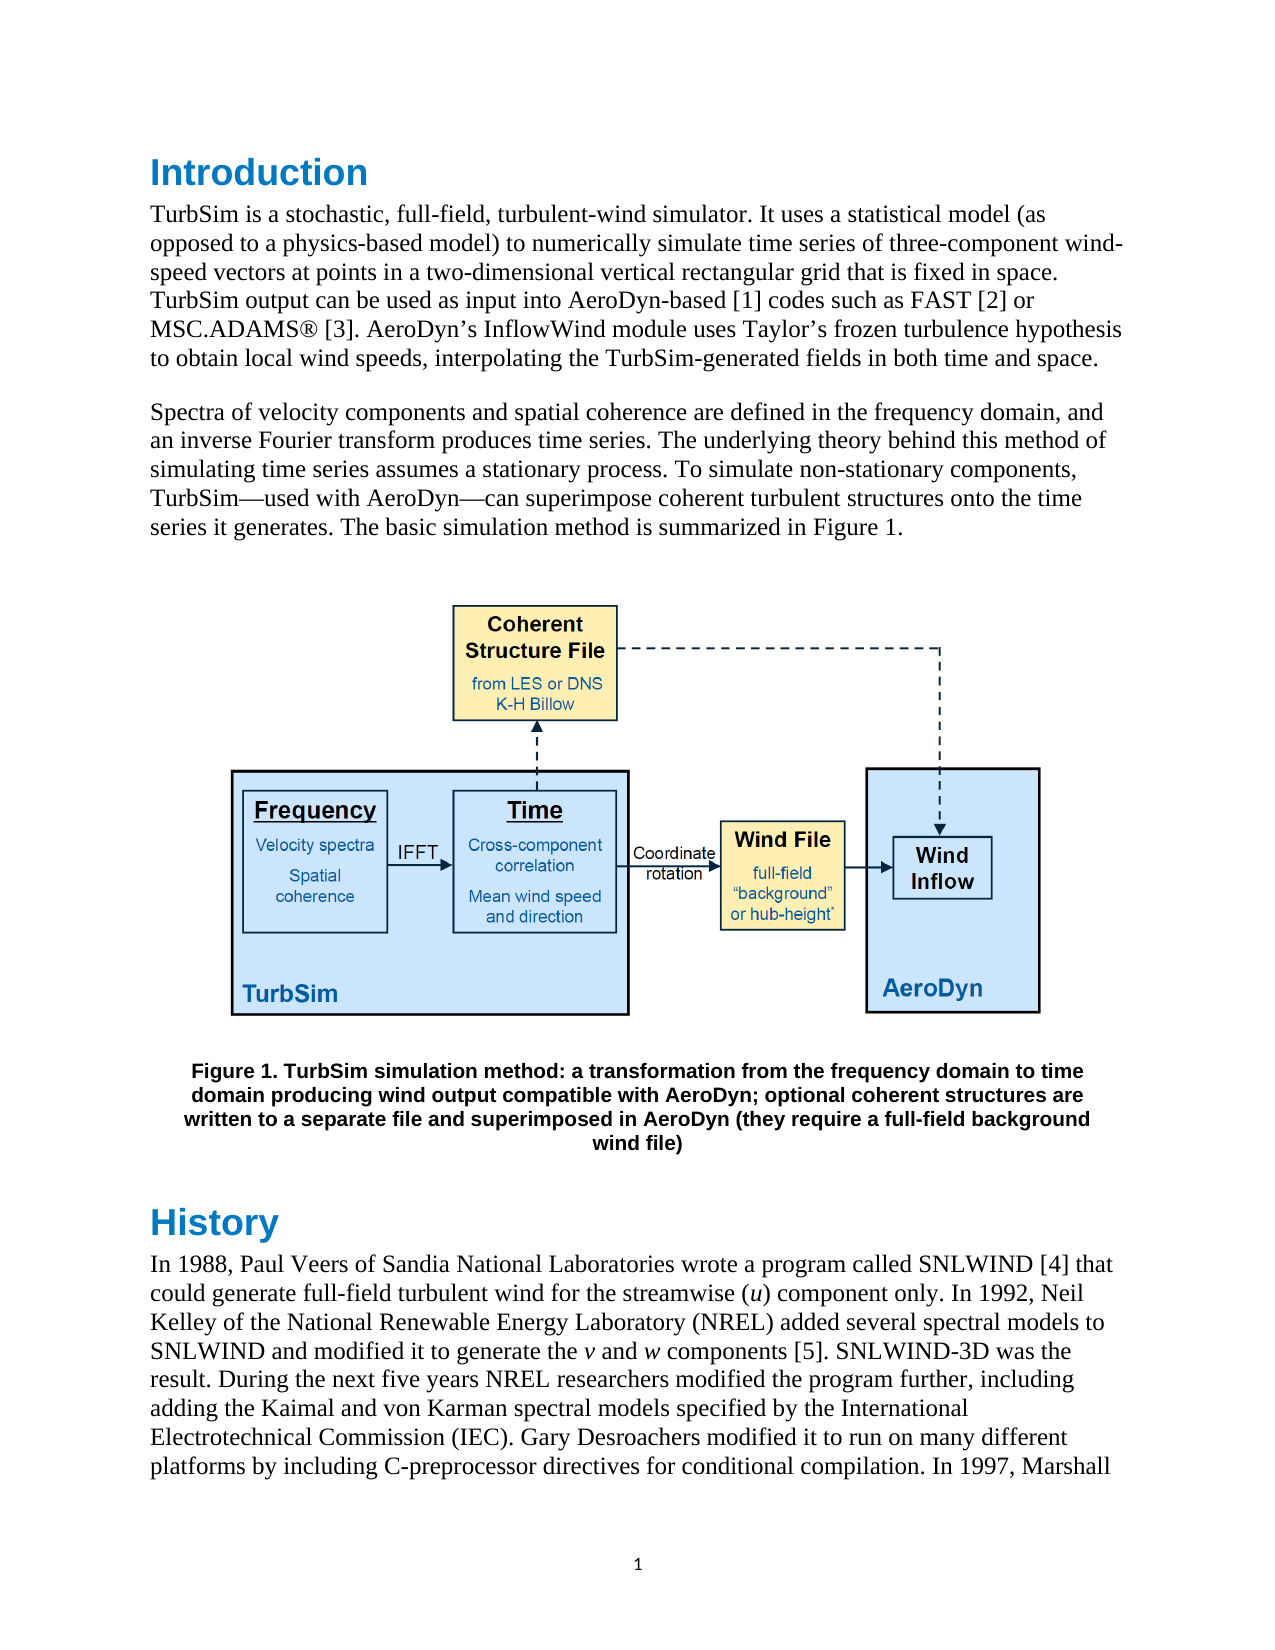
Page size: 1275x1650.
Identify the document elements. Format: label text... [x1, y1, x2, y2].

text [150, 1249, 1125, 1479]
text Spectra of velocity components and spatial coherence are defined in the frequency domain, and an inverse Fourier transform produces time series. The underlying theory behind this method of simulating time series assumes a stationary process. To simulate non-stationary components, TurbSim—used with AeroDyn—can superimpose coherent turbulent structures onto the time series it generates. The basic simulation method is summarized in Figure 1. [150, 397, 1125, 541]
text TurbSim is a stochastic, full-field, turbulent-wind simulator. It uses a statistical model (as opposed to a physics-based model) to numerically simulate time series of three-component wind-speed vectors at points in a two-dimensional vertical rectangular grid that is fixed in space. TurbSim output can be used as input into AeroDyn-based [1] codes such as FAST [2] or MSC.ADAMS® [3]. AeroDyn’s InflowWind module uses Taylor’s frozen turbulence hypothesis to obtain local wind speeds, interpolating the TurbSim-generated fields in both time and space. [150, 199, 1125, 372]
text History [150, 1200, 1125, 1243]
picture [172, 573, 1103, 1046]
text Introduction [150, 150, 1125, 193]
